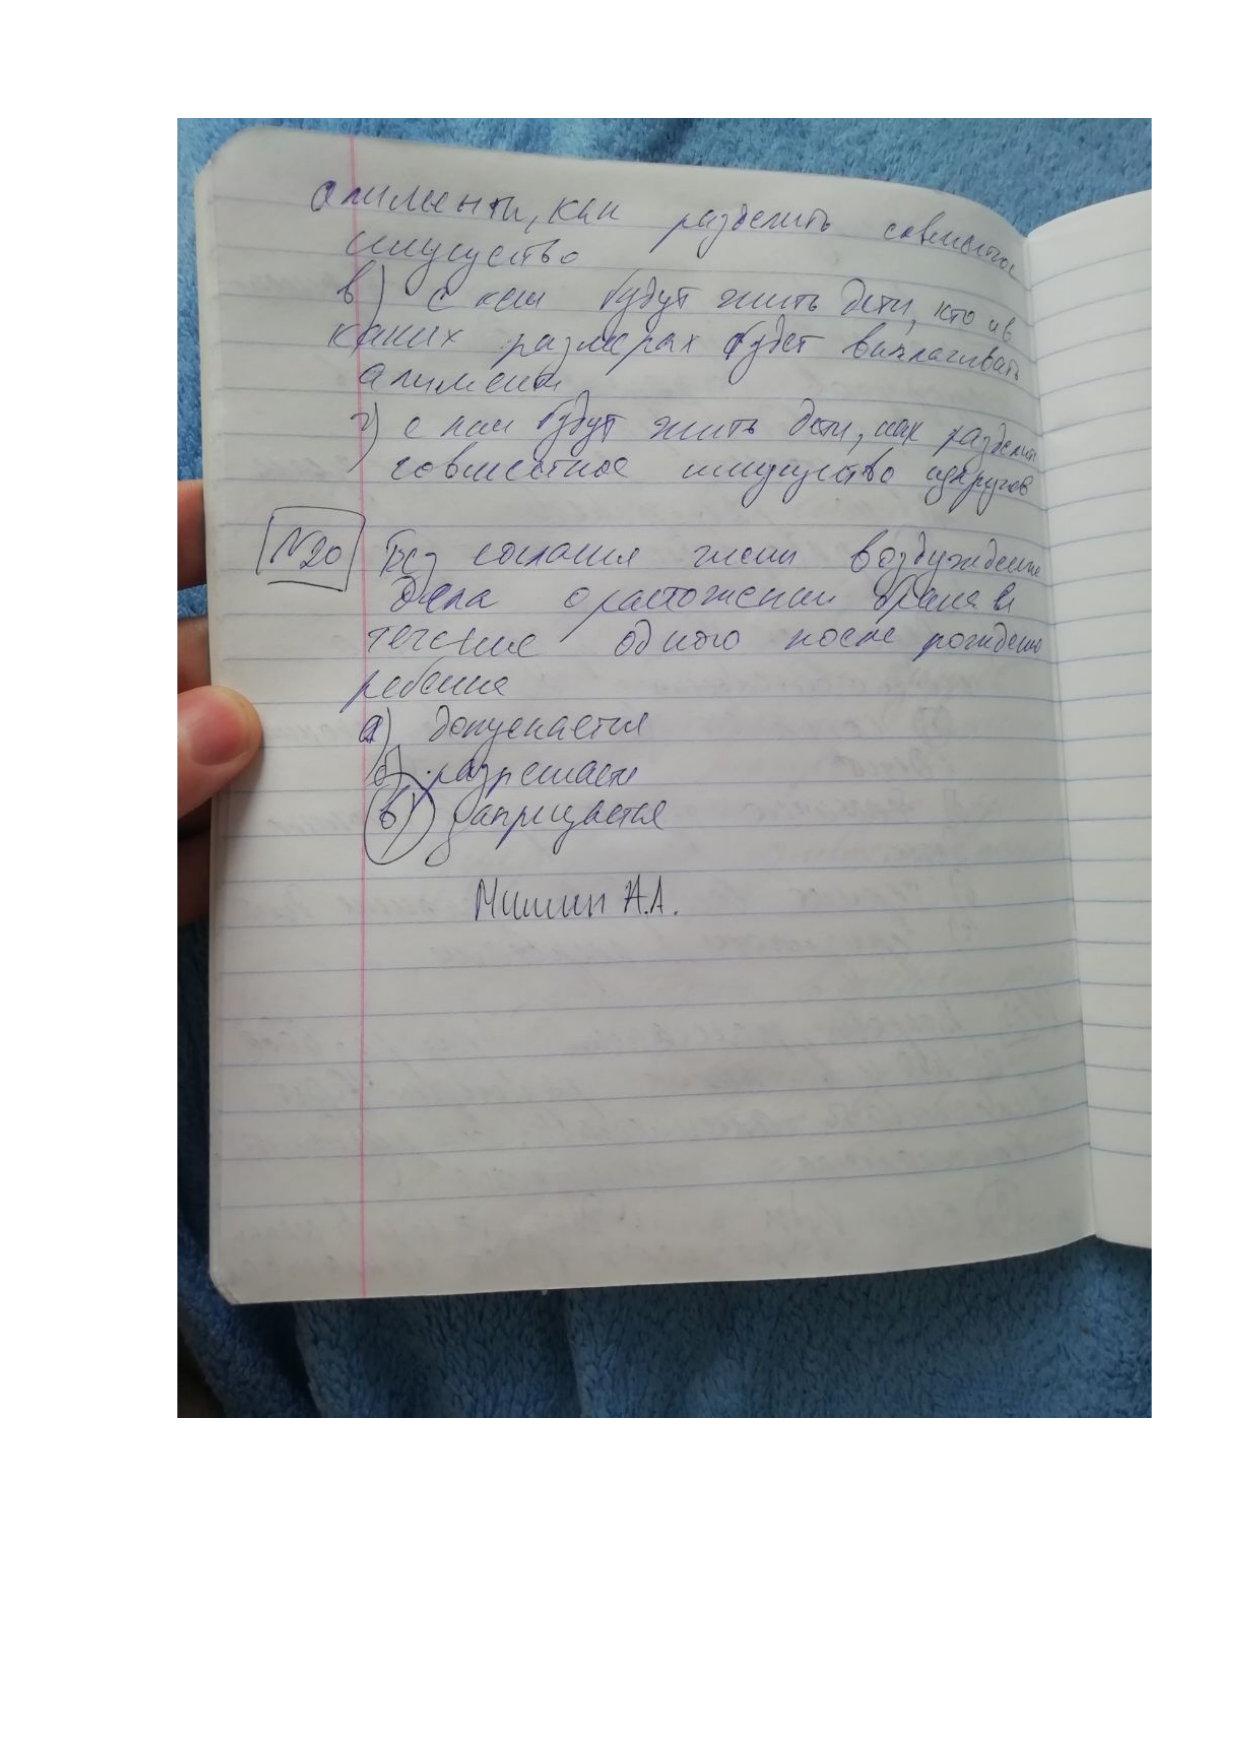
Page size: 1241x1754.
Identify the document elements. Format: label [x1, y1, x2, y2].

picture [177, 118, 1152, 1418]
